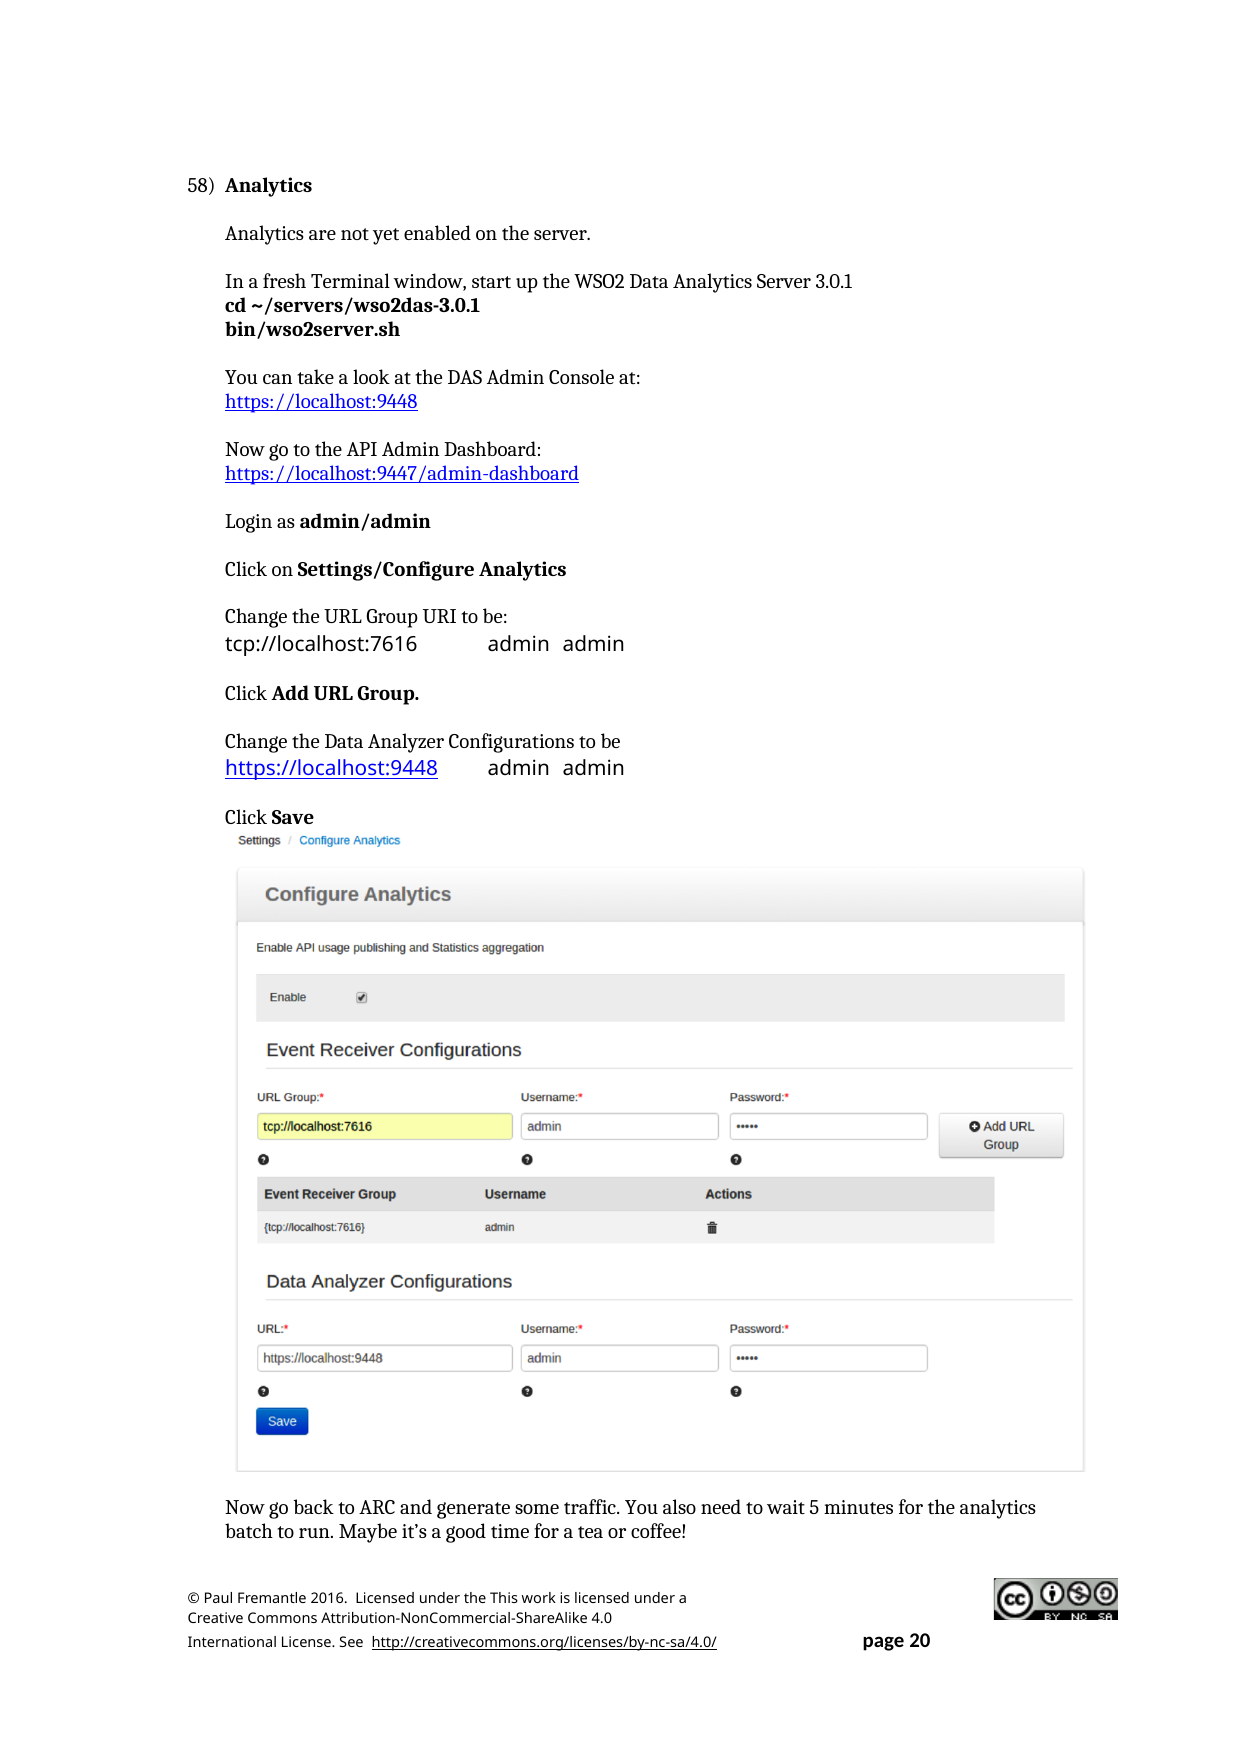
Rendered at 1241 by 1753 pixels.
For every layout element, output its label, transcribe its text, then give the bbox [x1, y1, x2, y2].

list Click on Settings/Configure Analytics [225, 557, 1053, 605]
list Click Add URL Group. [225, 682, 1053, 706]
picture [993, 1578, 1118, 1620]
list Analytics [187, 174, 1053, 222]
list You can take a look at the DAS Admin Console at: https://localhost:9448 [225, 366, 1053, 437]
picture [225, 829, 1090, 1472]
list Now go back to ARC and generate some traffic. You also need to wait 5 minutes for the analytics batch to run. Maybe it’s a good time for a tea or coffee! [225, 1472, 1053, 1567]
list In a fresh Terminal window, start up the WSO2 Data Analytics Server 3.0.1 cd ~/servers/wso2das-3.0.1 bin/wso2server.sh [225, 270, 1053, 366]
list Analytics are not yet enabled on the server. [225, 222, 1053, 270]
list Click Save [225, 806, 1053, 829]
list Change the Data Analyzer Configurations to be https://localhost:9448 admin admin [225, 729, 1053, 782]
list Login as admin/admin [225, 509, 1053, 533]
list Change the URL Group URI to be: tcp://localhost:7616 admin admin [225, 605, 1053, 682]
list Now go to the API Admin Dashboard: https://localhost:9447/admin-dashboard [225, 437, 1053, 509]
